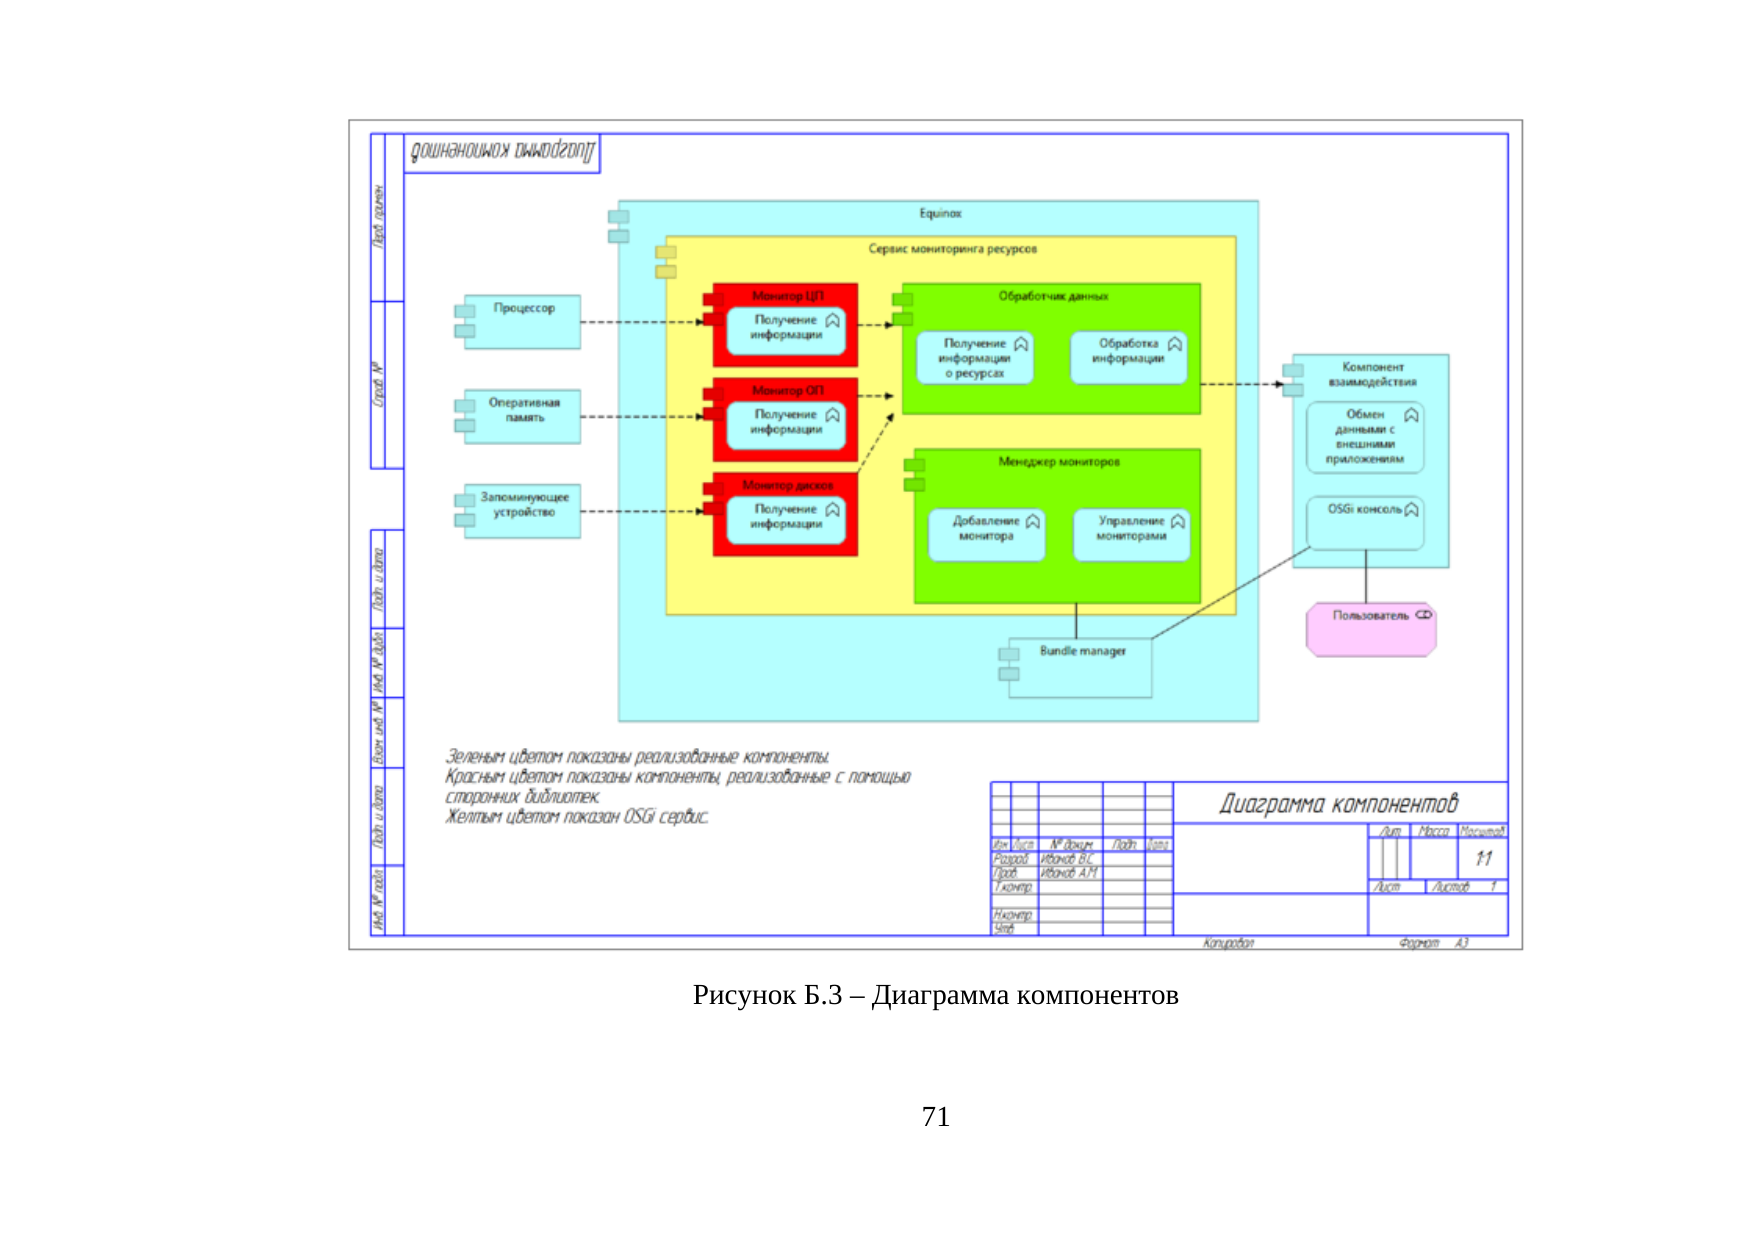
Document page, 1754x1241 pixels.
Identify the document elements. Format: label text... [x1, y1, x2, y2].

text Рисунок Б.3 – Диаграмма компонентов [177, 977, 1695, 1011]
picture [347, 118, 1525, 952]
